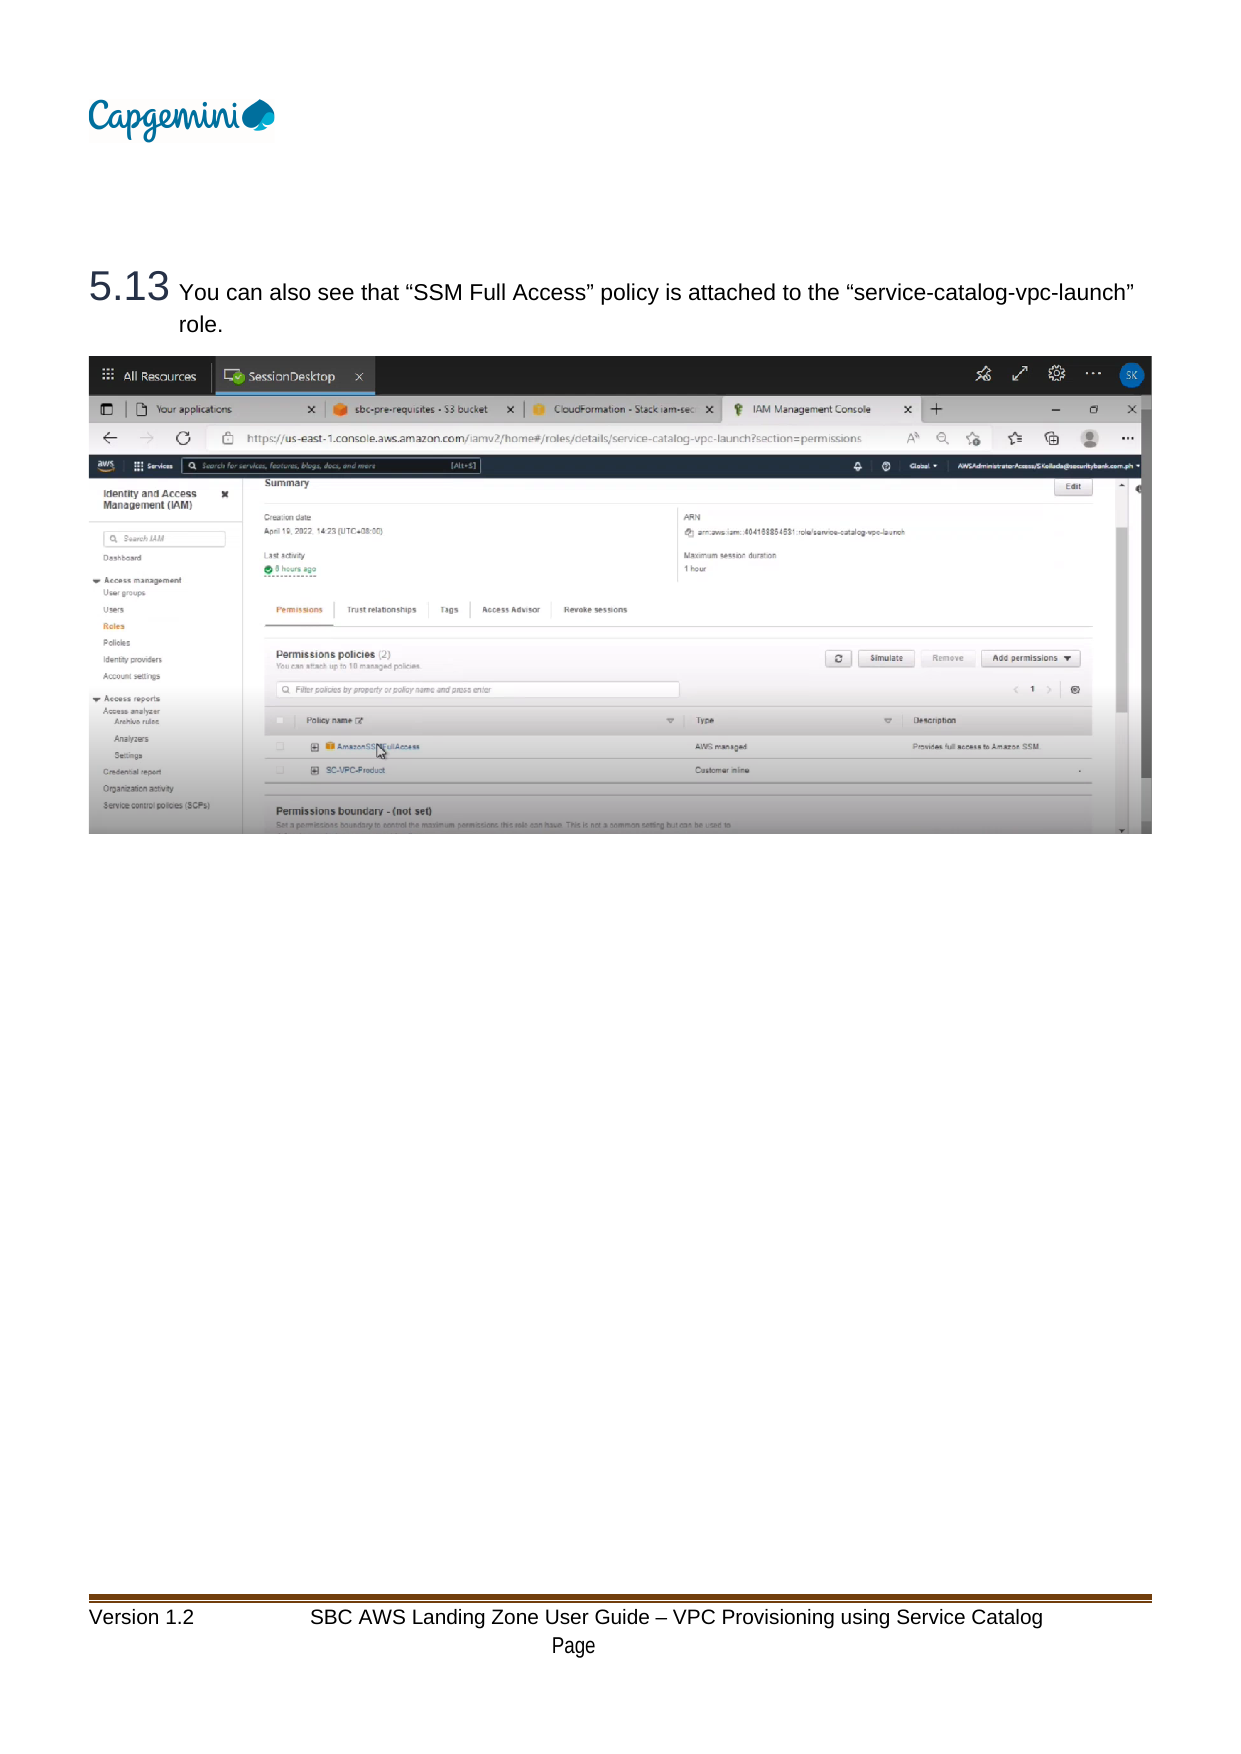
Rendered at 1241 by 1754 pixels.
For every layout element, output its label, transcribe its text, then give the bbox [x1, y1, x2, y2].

picture [88, 121, 149, 143]
picture [88, 356, 1152, 834]
picture [262, 99, 275, 112]
picture [94, 99, 275, 143]
picture [131, 113, 136, 124]
subtitle You can also see that “SSM Full Access” policy is attached to the “service-catalog-vpc-launch” role. [89, 261, 1152, 337]
picture [88, 99, 98, 110]
picture [147, 113, 152, 122]
